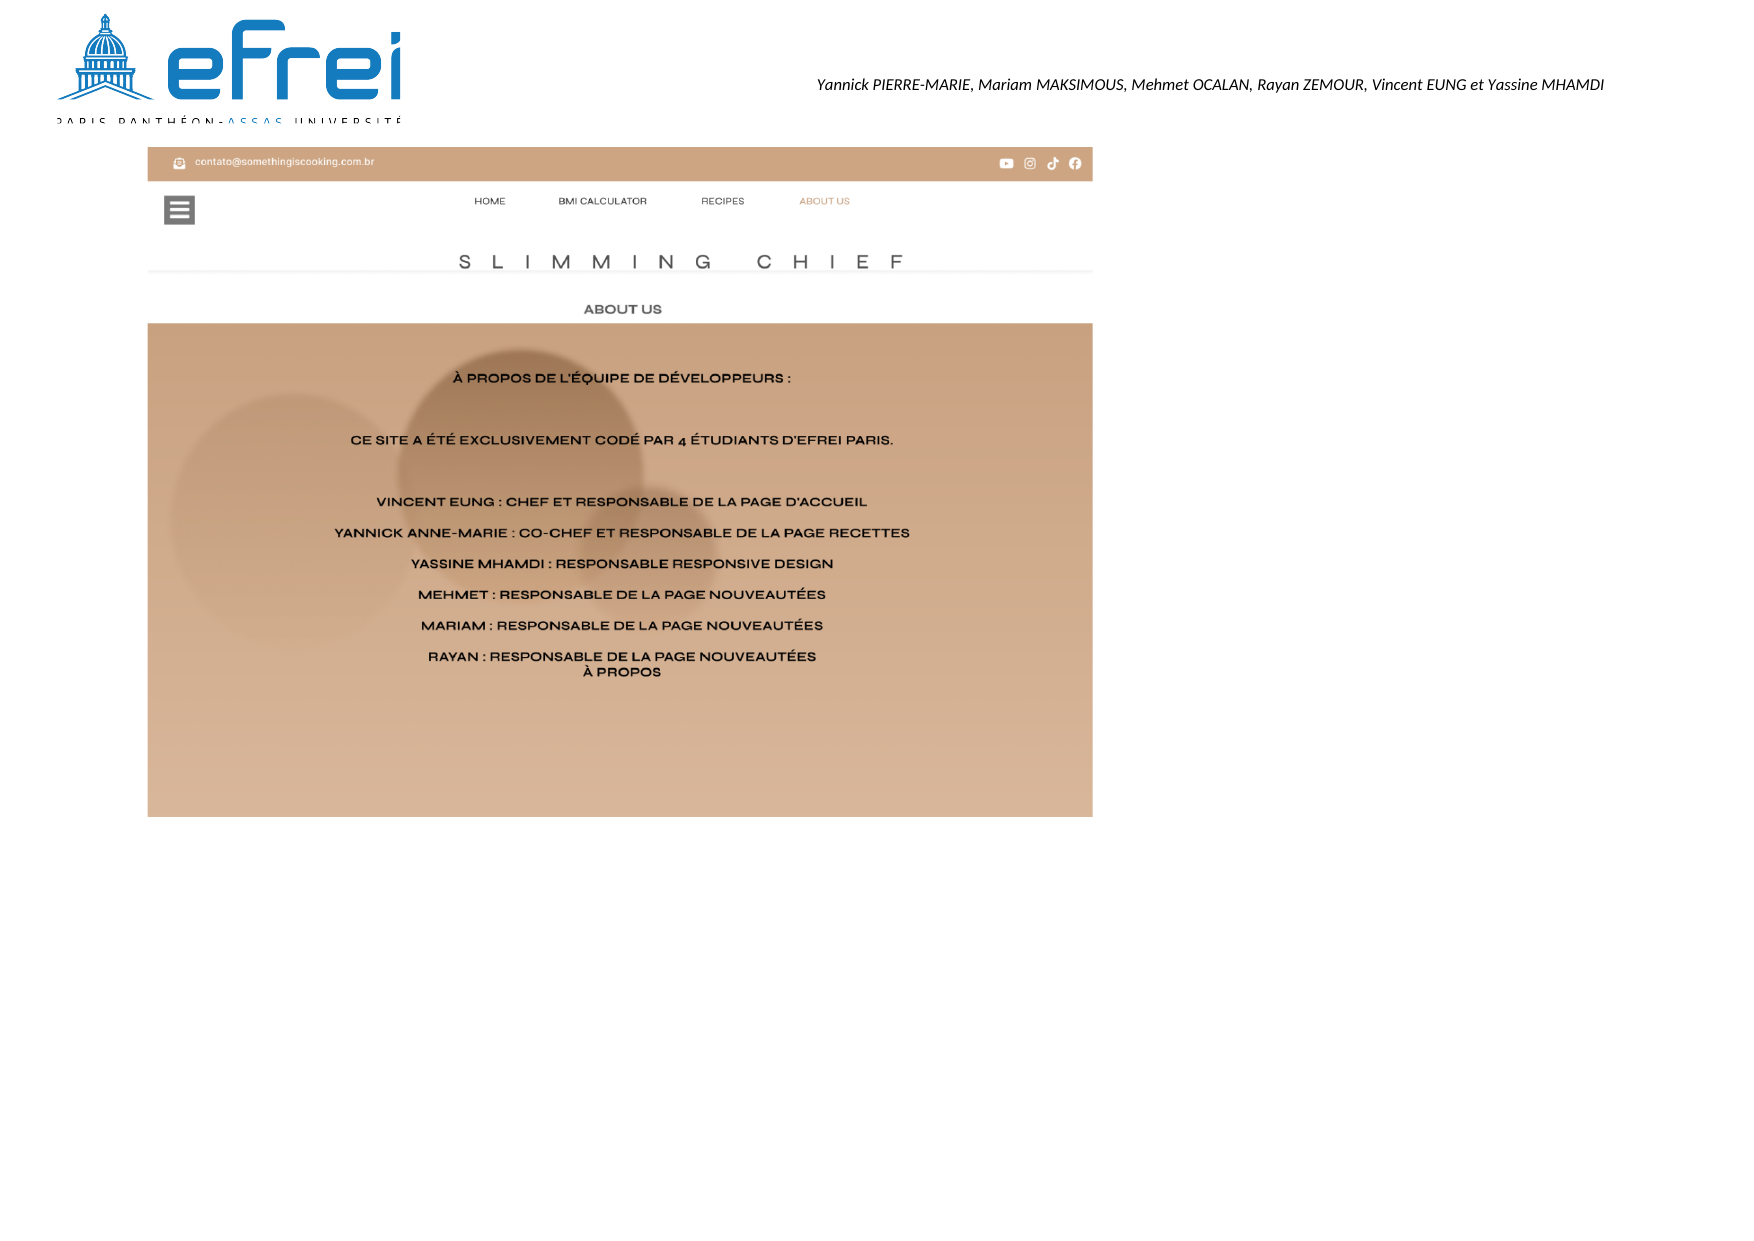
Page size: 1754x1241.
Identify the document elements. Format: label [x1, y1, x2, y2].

picture [56, 13, 400, 123]
picture [147, 147, 1093, 817]
